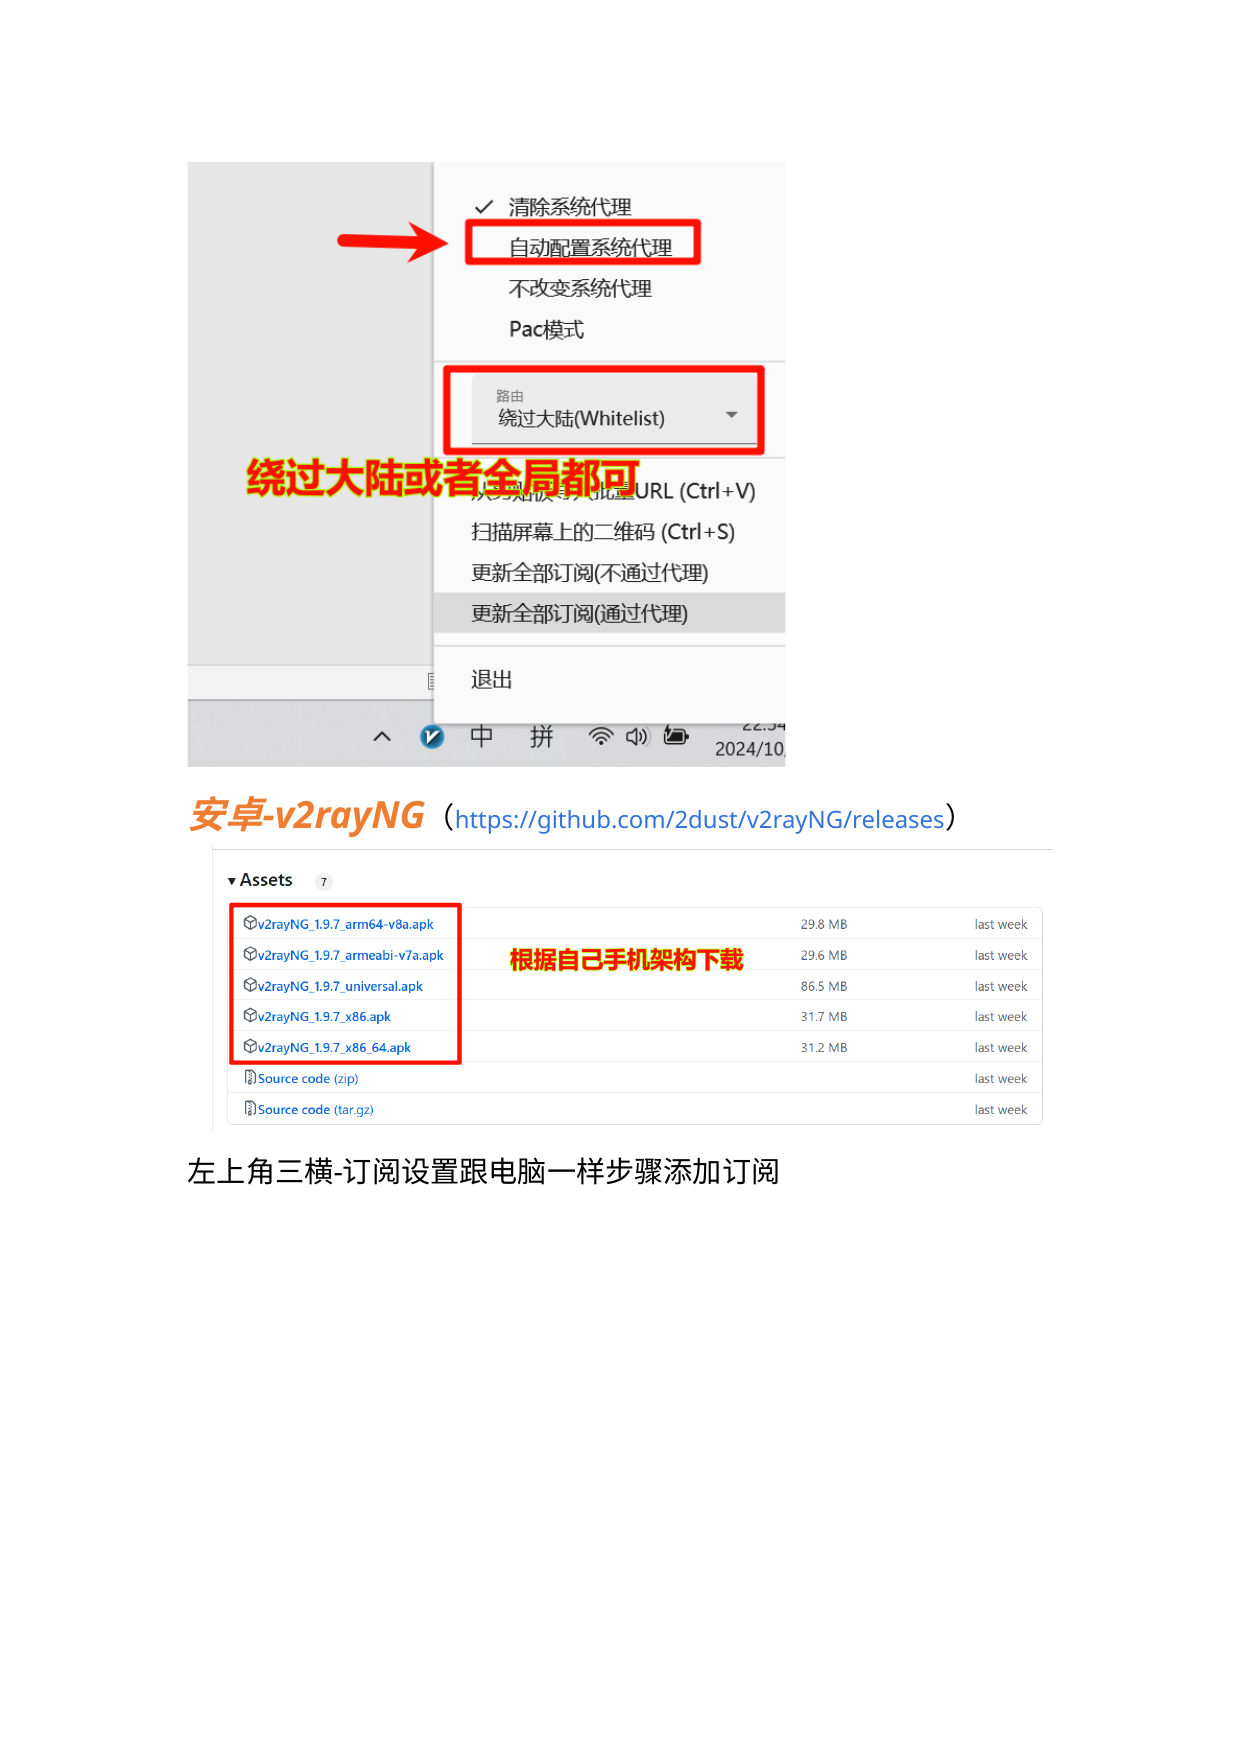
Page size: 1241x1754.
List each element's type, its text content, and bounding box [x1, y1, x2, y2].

picture [187, 844, 1053, 1132]
text 左上角三横-订阅设置跟电脑一样步骤添加订阅 [187, 1137, 1053, 1202]
picture [187, 162, 786, 767]
text 安卓-v2rayNG（https://github.com/2dust/v2rayNG/releases） [187, 779, 1053, 844]
